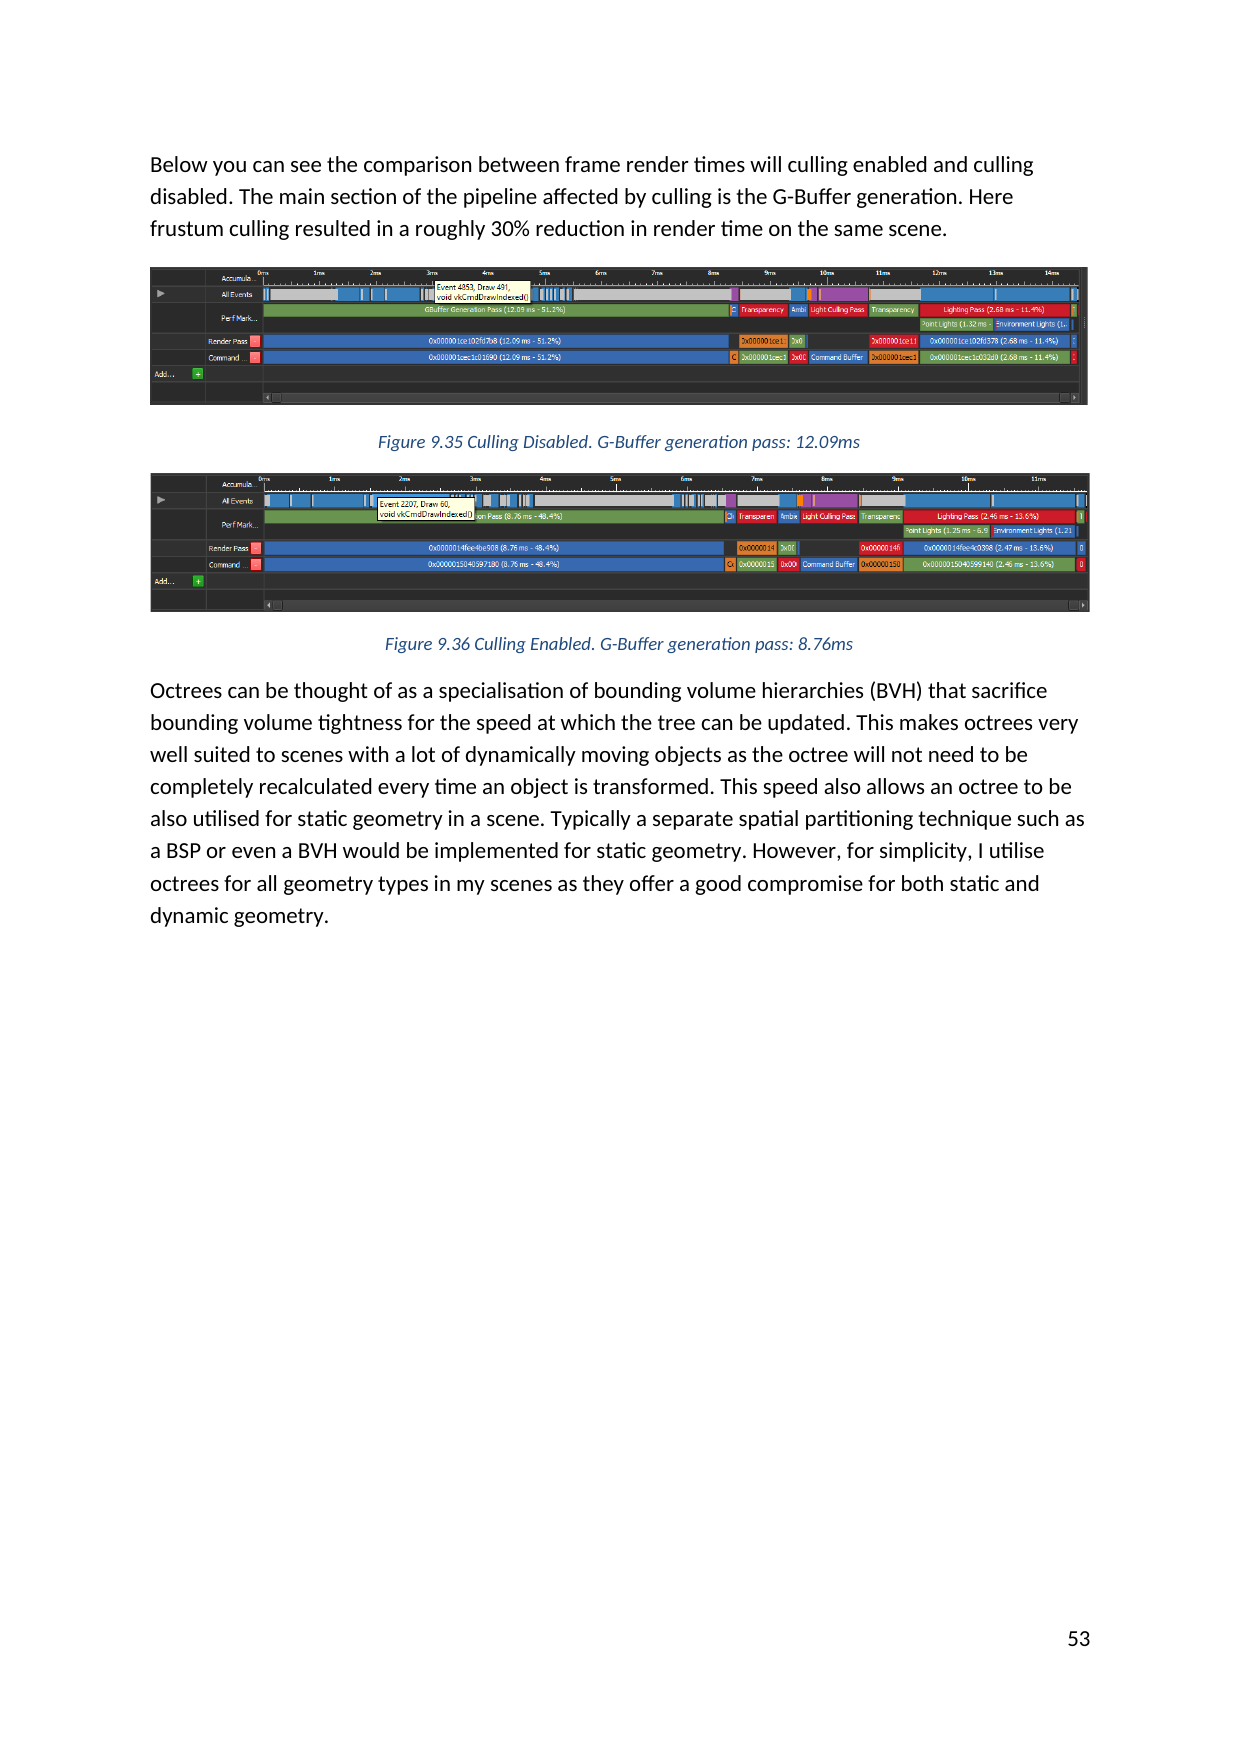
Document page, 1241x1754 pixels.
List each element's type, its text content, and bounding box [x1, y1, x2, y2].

picture [150, 267, 1088, 405]
text Below you can see the comparison between frame render times will culling enabled and culling disabled. The main section of the pipeline affected by culling is the G-Buffer generation. Here frustum culling resulted in a roughly 30% reduction in render time on the same scene. [150, 150, 1090, 242]
picture [150, 473, 1090, 612]
text Octrees can be thought of as a specialisation of bounding volume hierarchies (BVH) that sacrifice bounding volume tightness for the speed at which the tree can be updated. This makes octrees very well suited to scenes with a lot of dynamically moving objects as the octree will not need to be completely recalculated every time an object is transformed. This speed also allows an octree to be also utilised for static geometry in a scene. Typically a separate spatial partitioning technique such as a BSP or even a BVH would be implemented for static geometry. However, for simplicity, I utilise octrees for all geometry types in my scenes as they offer a good compromise for both static and dynamic geometry. [150, 676, 1090, 929]
